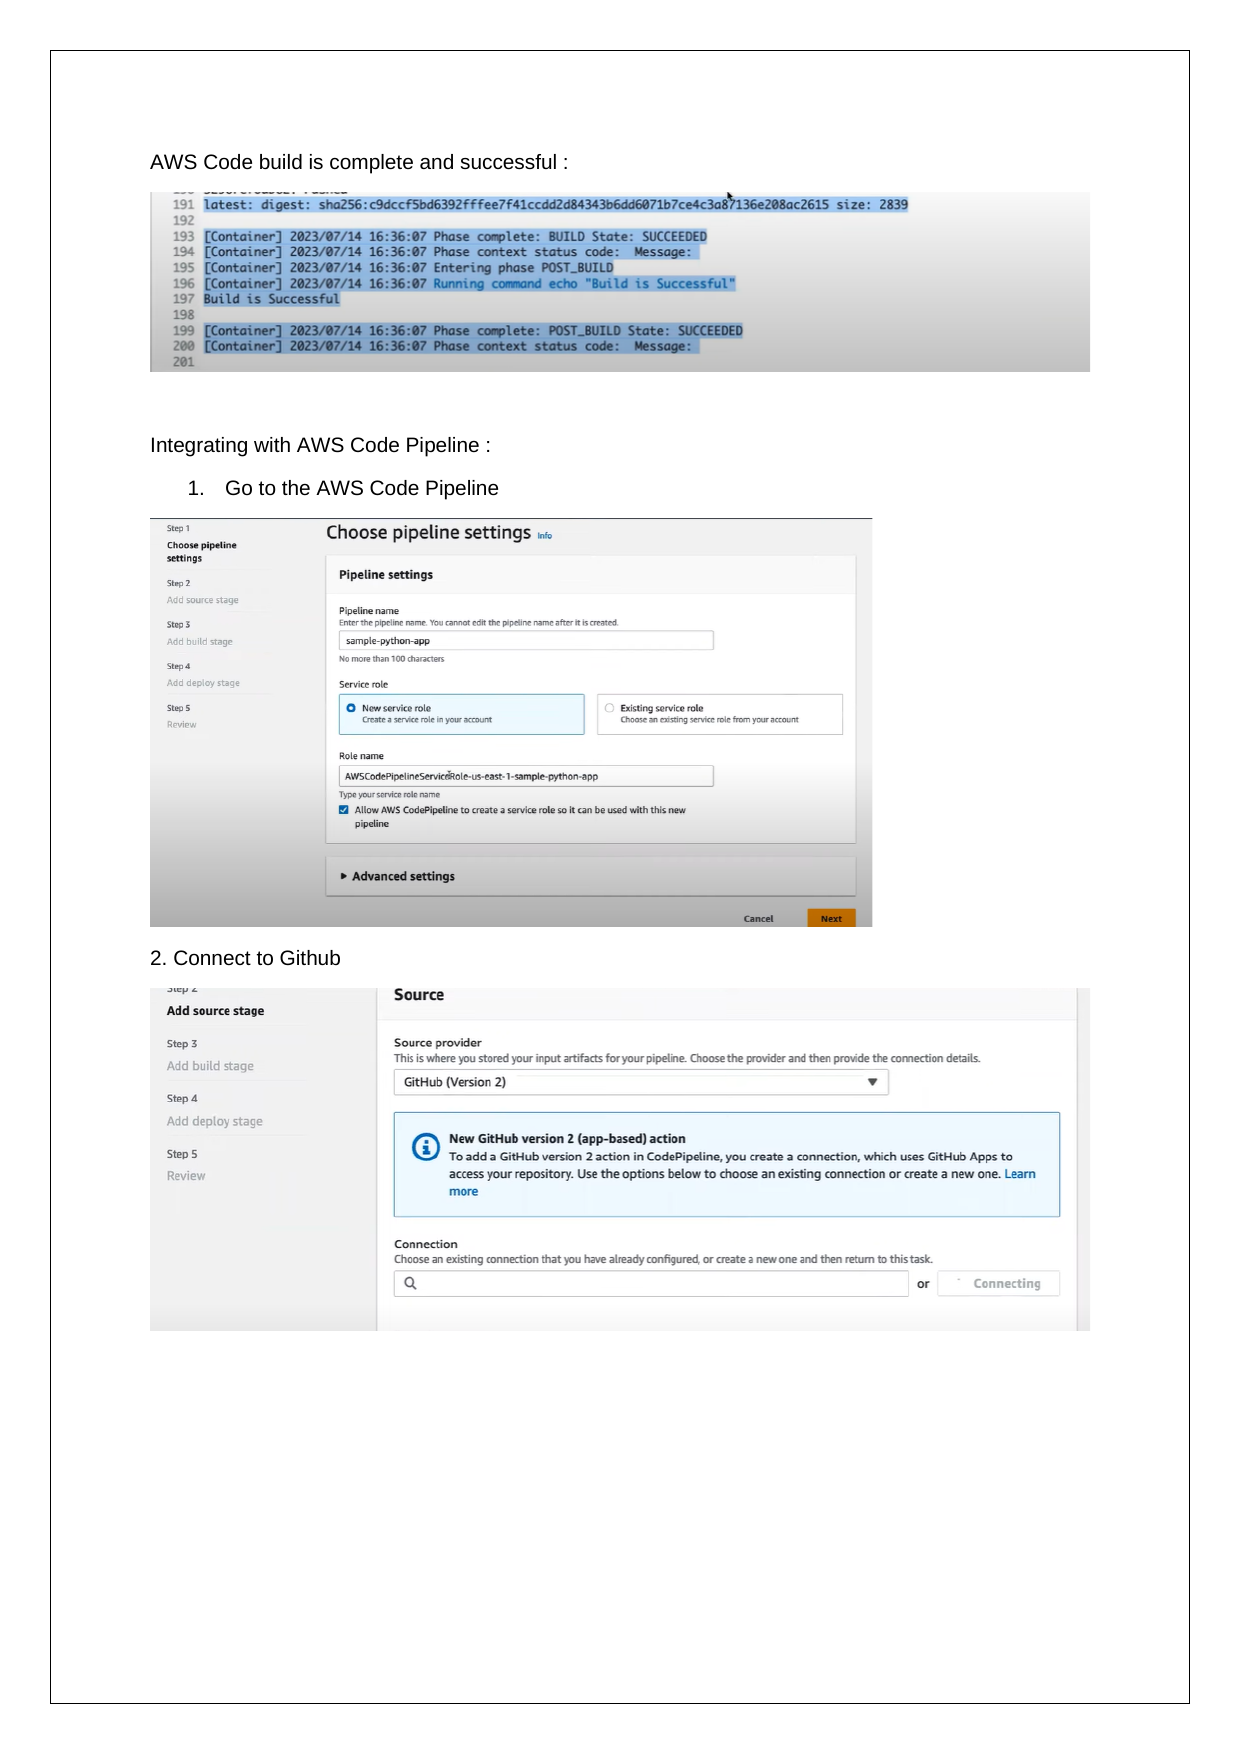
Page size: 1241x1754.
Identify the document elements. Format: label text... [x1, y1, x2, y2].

picture [150, 988, 1091, 1331]
text 2. Connect to Github [150, 946, 1090, 969]
list Go to the AWS Code Pipeline [187, 476, 1090, 500]
text AWS Code build is complete and successful : [150, 150, 1090, 174]
picture [150, 518, 873, 927]
text Integrating with AWS Code Pipeline : [150, 433, 1090, 457]
picture [150, 192, 1091, 372]
